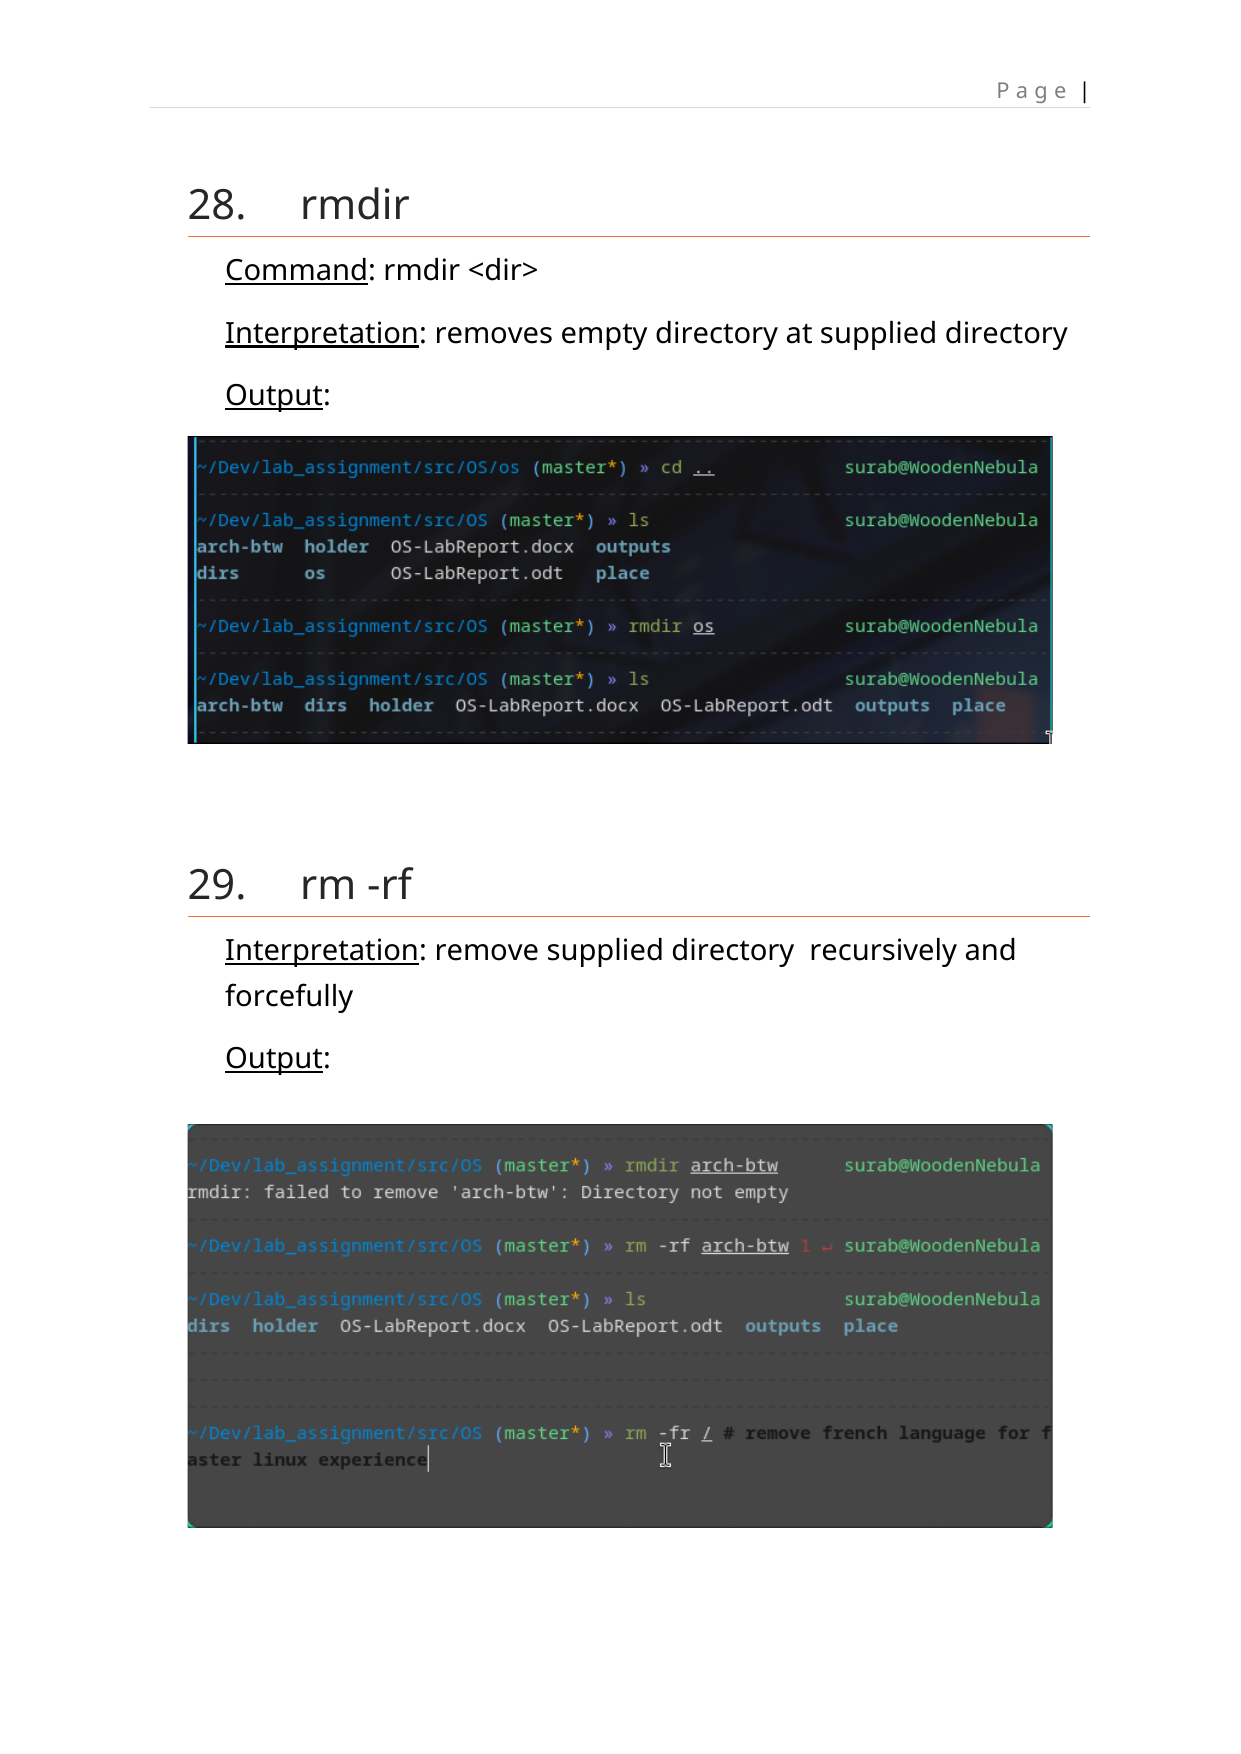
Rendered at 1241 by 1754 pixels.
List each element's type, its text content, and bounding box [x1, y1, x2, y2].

text Interpretation: remove supplied directory recursively and forcefully [225, 929, 1090, 1015]
text Command: rmdir <dir> [225, 250, 1090, 289]
subtitle rmdir [187, 175, 1090, 237]
text Output: [225, 1037, 1090, 1077]
subtitle rm -rf [187, 855, 1090, 917]
picture [187, 436, 1053, 744]
picture [187, 1124, 1053, 1528]
text Interpretation: removes empty directory at supplied directory [225, 312, 1090, 352]
text Output: [225, 374, 1090, 414]
